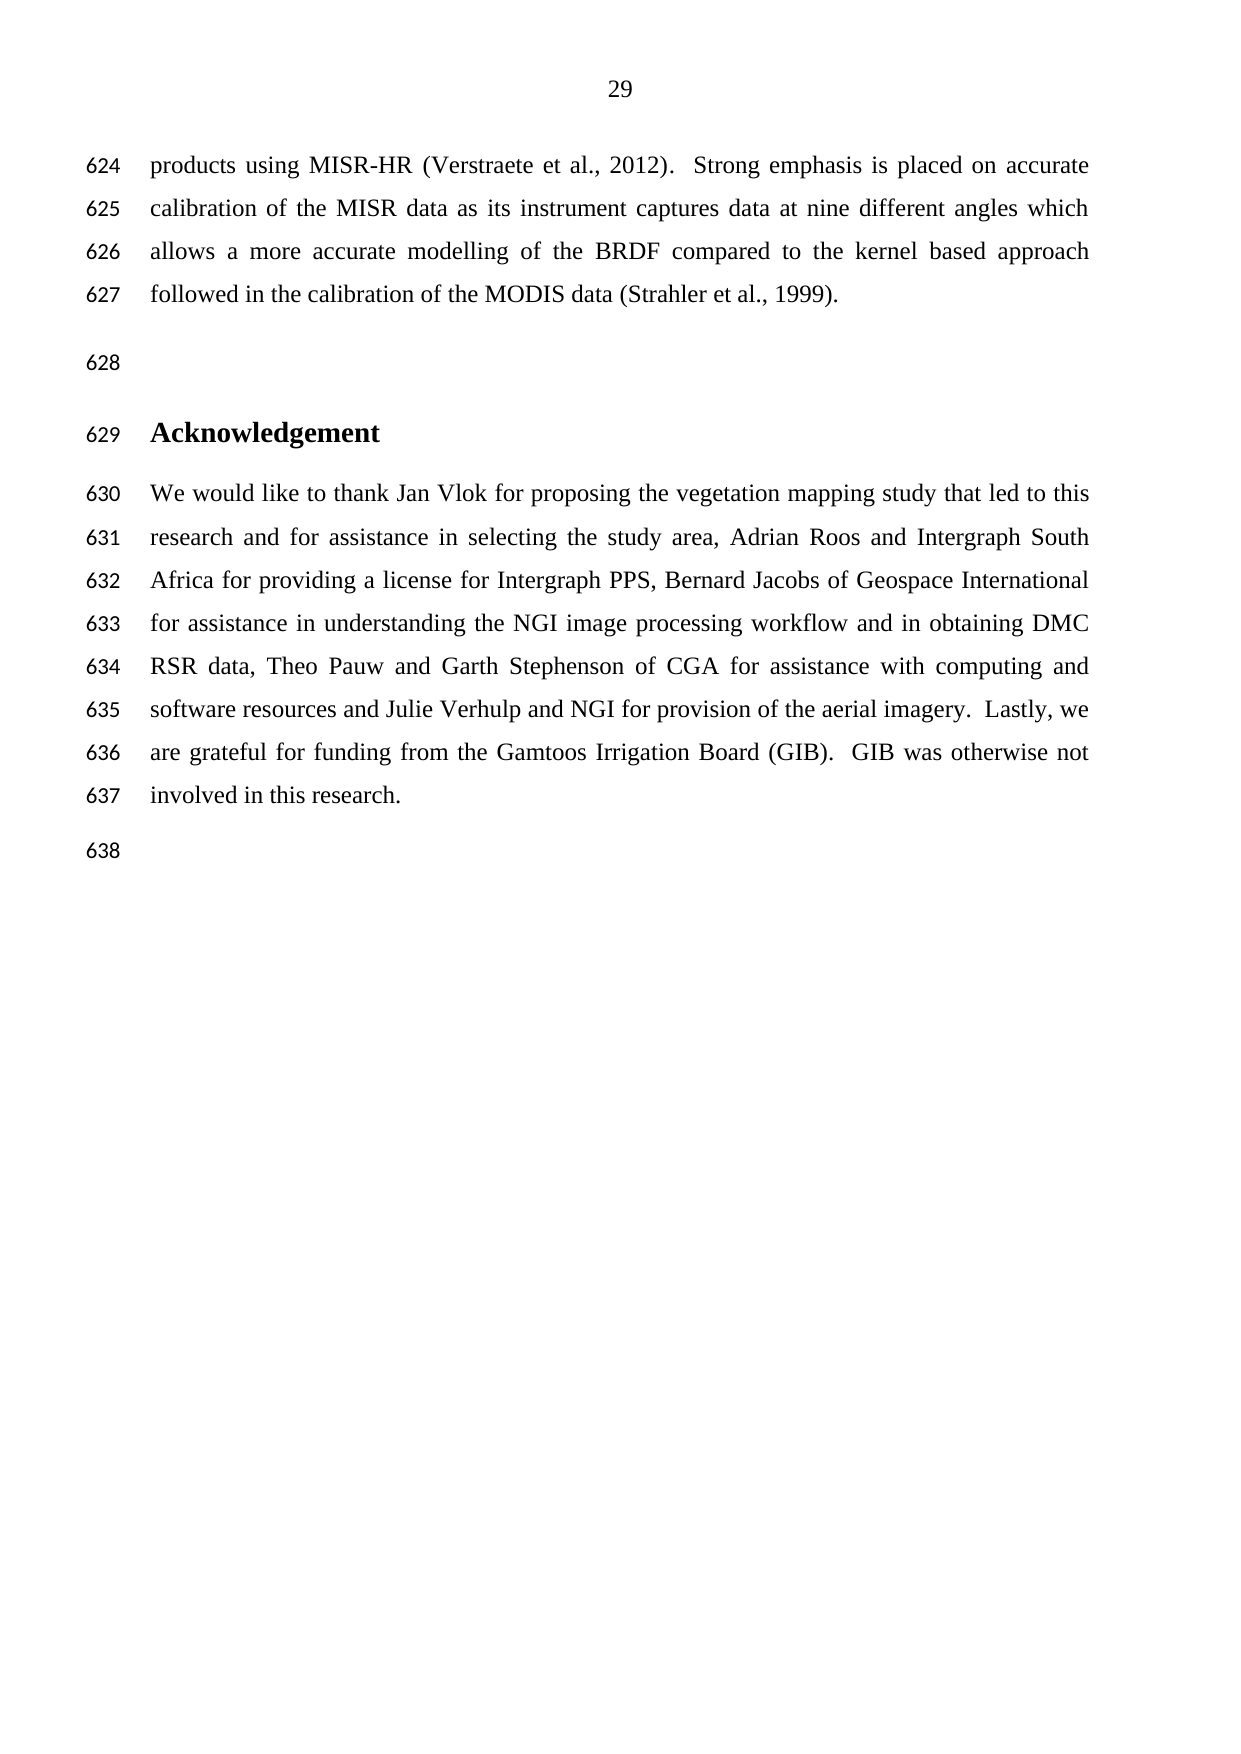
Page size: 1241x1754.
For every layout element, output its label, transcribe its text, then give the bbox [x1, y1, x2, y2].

subtitle Acknowledgement [150, 416, 1090, 449]
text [150, 150, 1090, 308]
text We would like to thank Jan Vlok for proposing the vegetation mapping study that led to this research and for assistance in selecting the study area, Adrian Roos and Intergraph South Africa for providing a license for Intergraph PPS, Bernard Jacobs of Geospace International for assistance in understanding the NGI image processing workflow and in obtaining DMC RSR data, Theo Pauw and Garth Stephenson of CGA for assistance with computing and software resources and Julie Verhulp and NGI for provision of the aerial imagery. Lastly, we are grateful for funding from the Gamtoos Irrigation Board (GIB). GIB was otherwise not involved in this research. [150, 478, 1090, 809]
